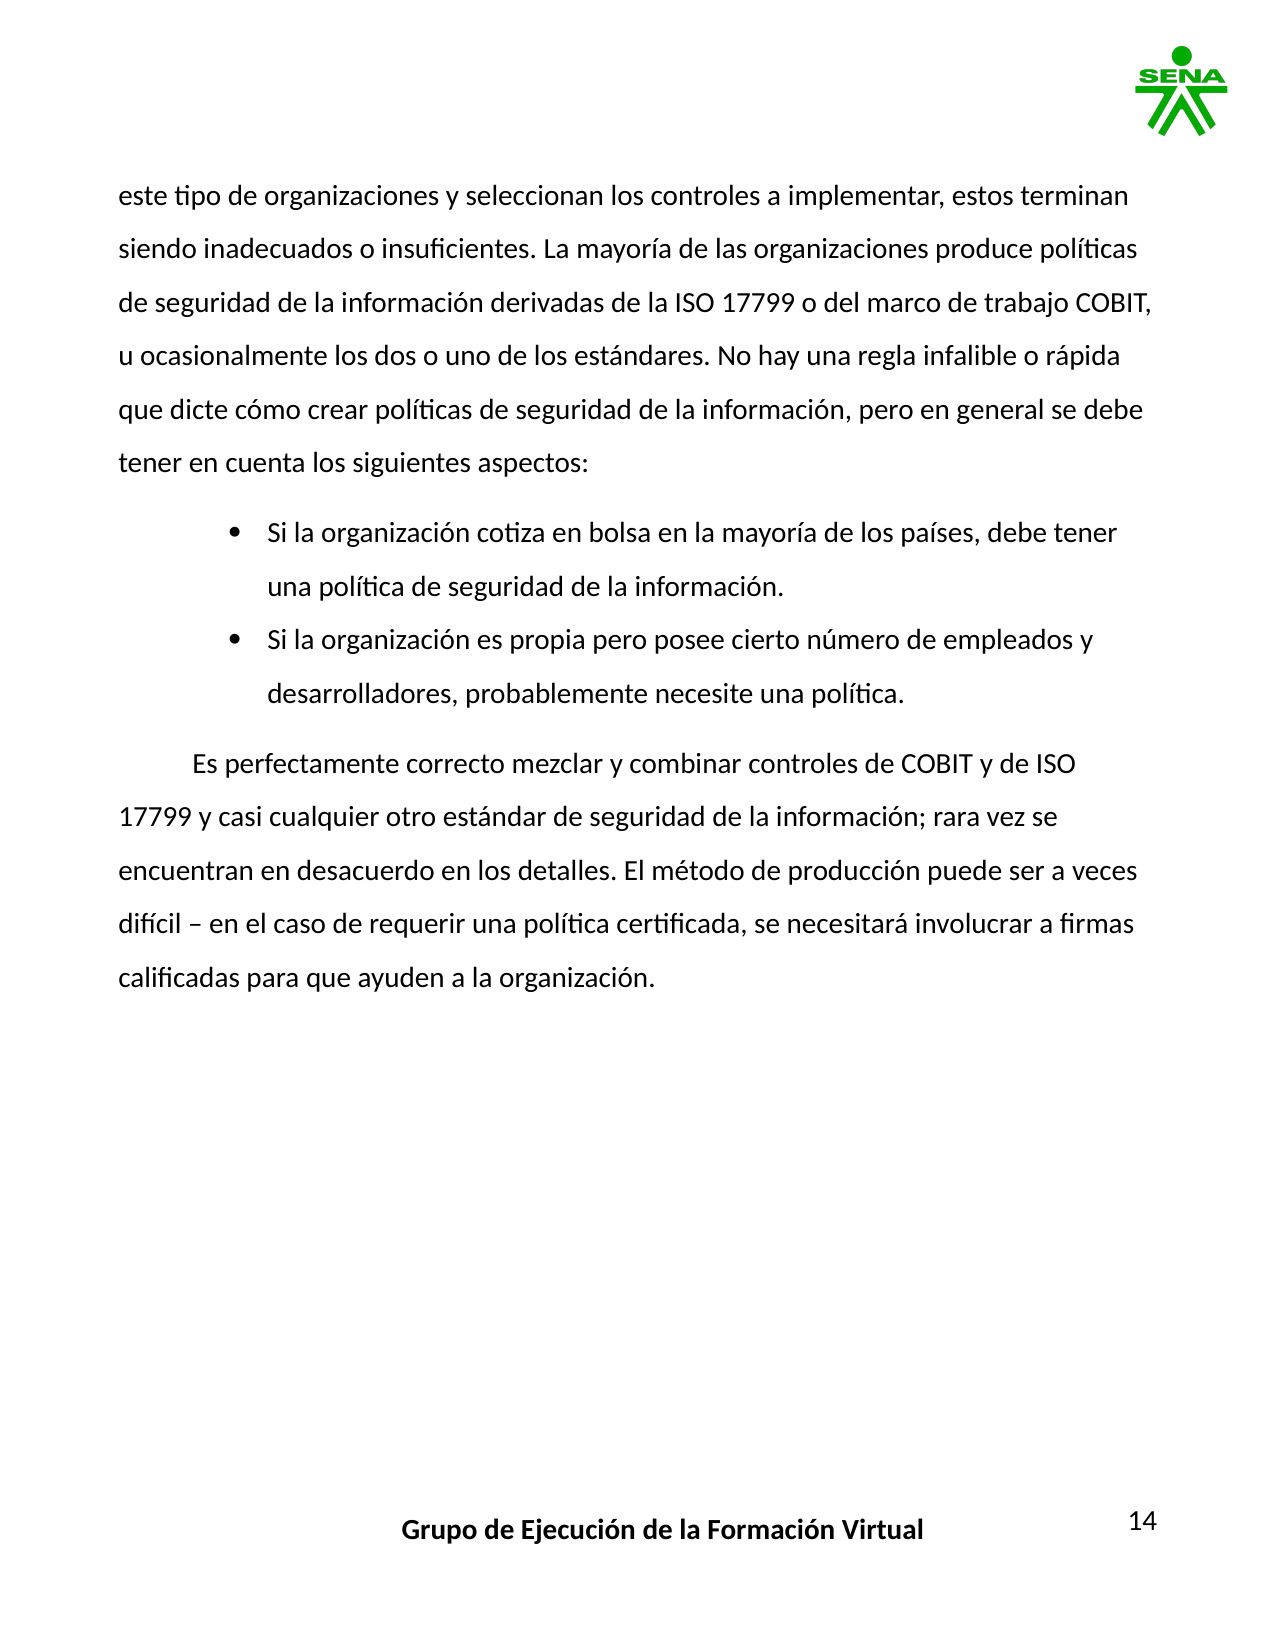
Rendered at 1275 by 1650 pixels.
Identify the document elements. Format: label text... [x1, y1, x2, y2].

text Es perfectamente correcto mezclar y combinar controles de COBIT y de ISO 17799 y casi cualquier otro estándar de seguridad de la información; rara vez se encuentran en desacuerdo en los detalles. El método de producción puede ser a veces difícil – en el caso de requerir una política certificada, se necesitará involucrar a firmas calificadas para que ayuden a la organización. [118, 745, 1157, 994]
picture [1135, 46, 1228, 136]
list Si la organización es propia pero posee cierto número de empleados y desarrolladores, probablemente necesite una política. [229, 621, 1157, 710]
list Si la organización cotiza en bolsa en la mayoría de los países, debe tener una política de seguridad de la información. [229, 514, 1157, 603]
